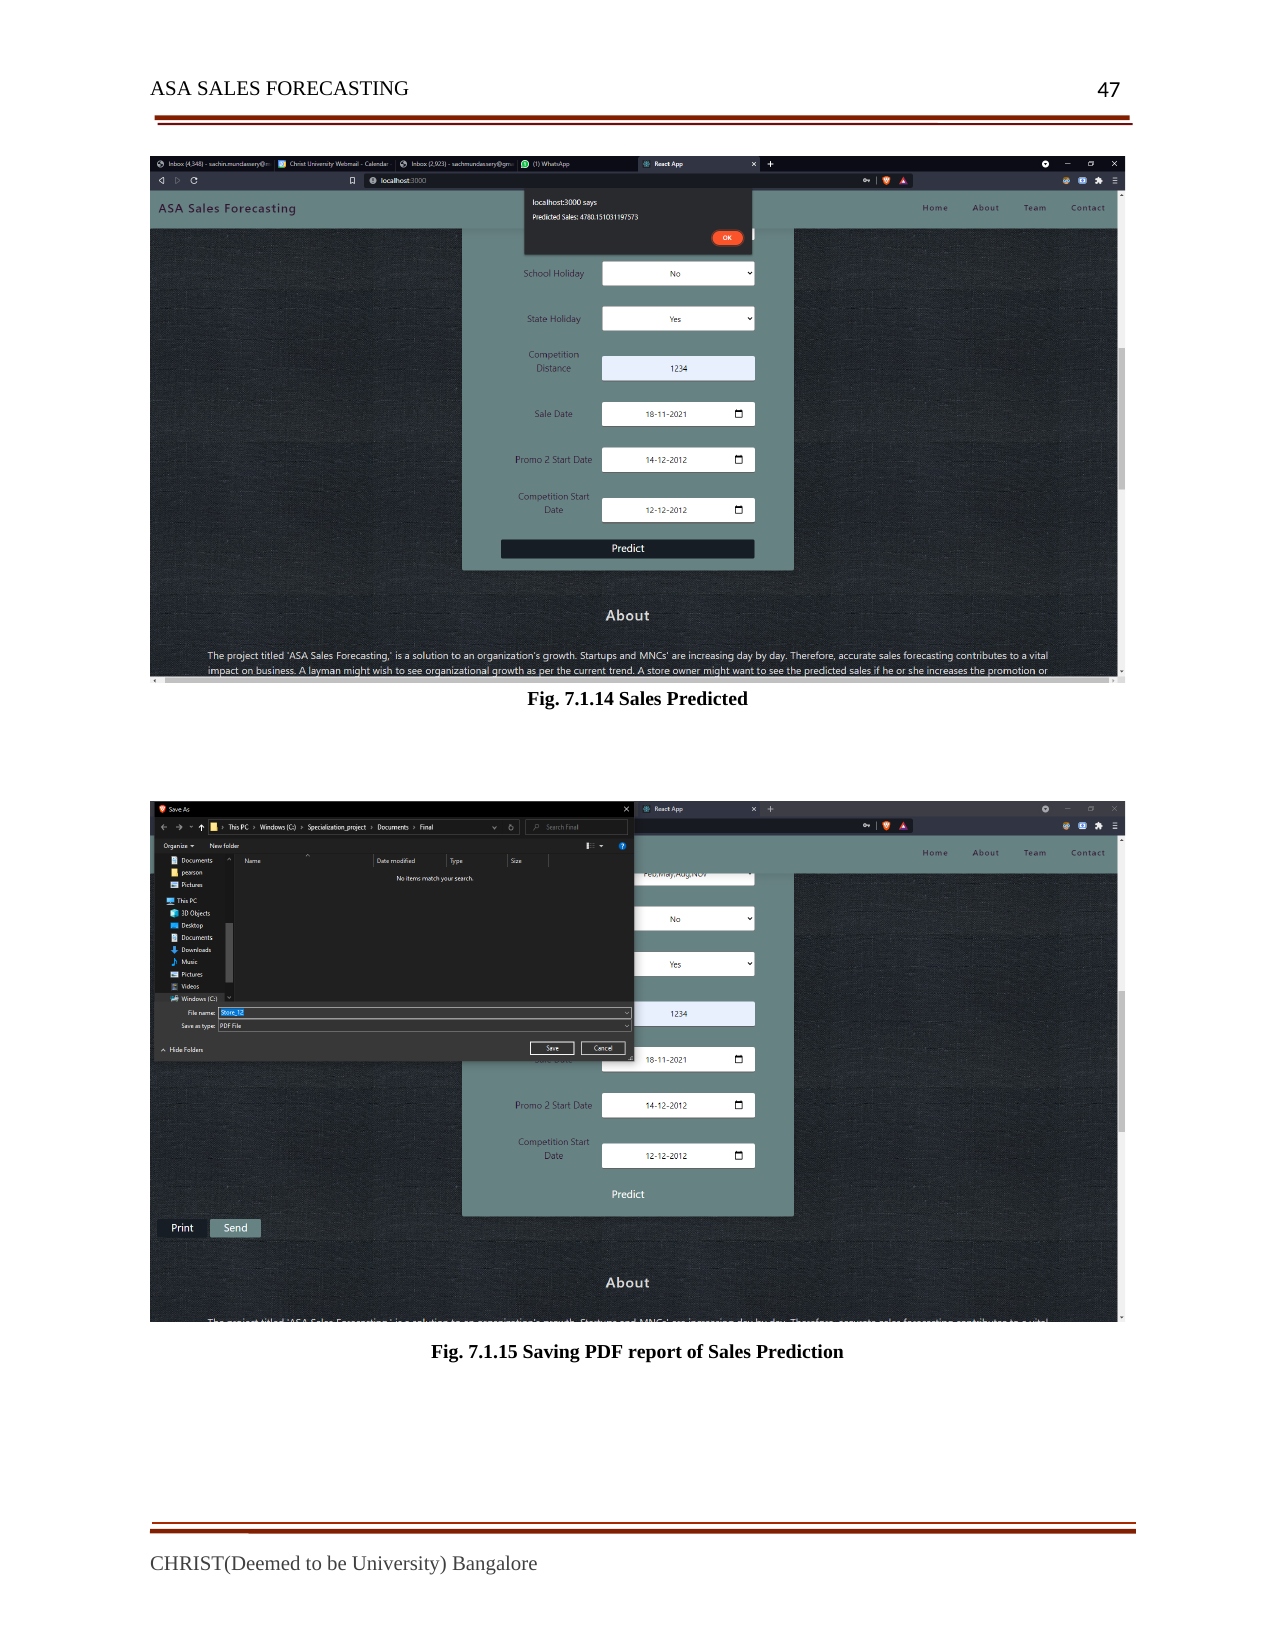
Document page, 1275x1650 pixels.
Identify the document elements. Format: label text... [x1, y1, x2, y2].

text Fig. 7.1.15 Saving PDF report of Sales Prediction [150, 1340, 1125, 1363]
text Fig. 7.1.14 Sales Predicted [150, 687, 1125, 710]
picture [150, 801, 1125, 1322]
picture [150, 156, 1125, 683]
